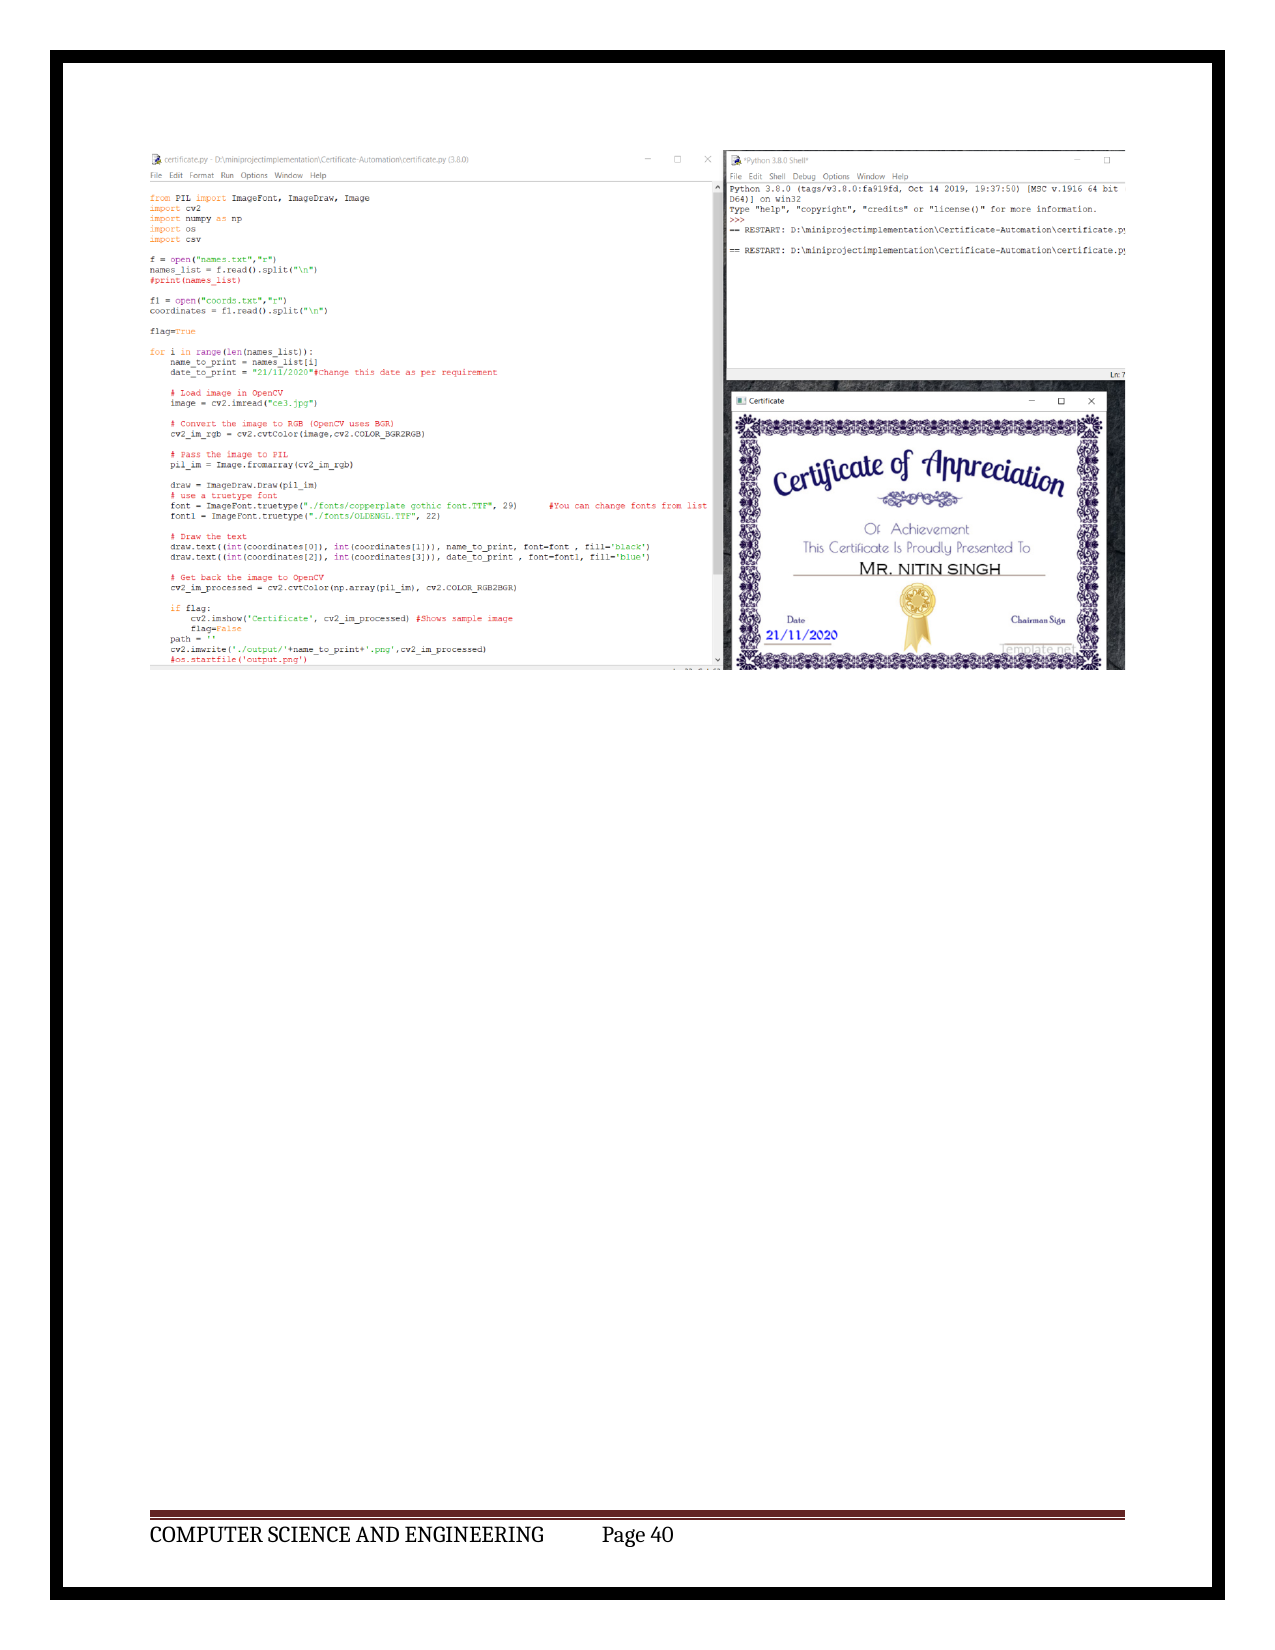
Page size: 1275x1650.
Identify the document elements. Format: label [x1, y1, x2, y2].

picture [150, 150, 1125, 670]
